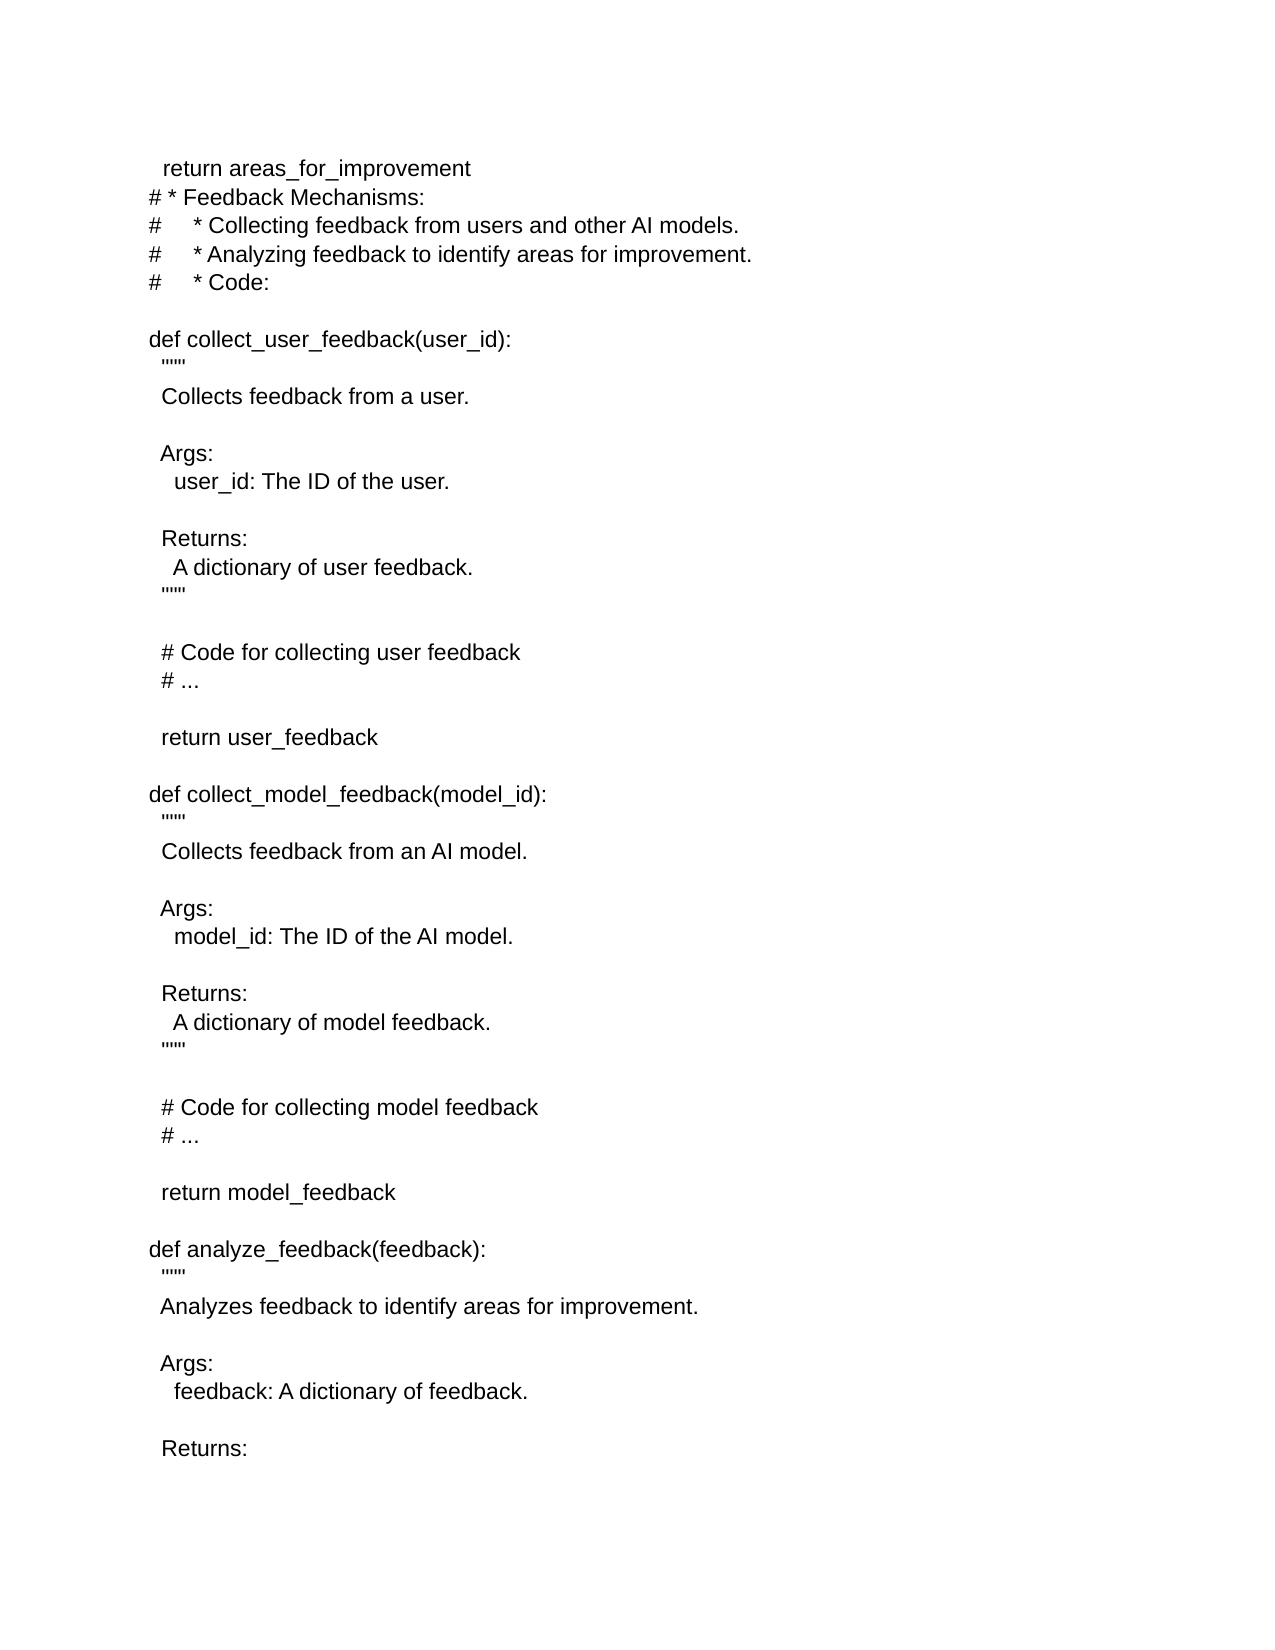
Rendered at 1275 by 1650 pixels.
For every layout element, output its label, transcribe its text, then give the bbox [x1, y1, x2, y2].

text """ [148, 582, 1090, 608]
text A dictionary of model feedback. [148, 1008, 1090, 1035]
text Analyzes feedback to identify areas for improvement. [148, 1293, 1090, 1319]
text # Code for collecting user feedback [148, 639, 1090, 665]
text Collects feedback from a user. [148, 383, 1090, 409]
text Collects feedback from an AI model. [148, 838, 1090, 864]
text return model_feedback [148, 1179, 1090, 1205]
text """ [148, 354, 1090, 381]
text """ [148, 1264, 1090, 1291]
text """ [148, 1037, 1090, 1063]
text return areas_for_improvement [163, 155, 1090, 182]
text """ [148, 809, 1090, 836]
text user_id: The ID of the user. [148, 468, 1090, 494]
text def collect_model_feedback(model_id): [148, 781, 1090, 807]
text # * Collecting feedback from users and other AI models. [148, 212, 1090, 238]
text Returns: [148, 525, 1090, 551]
text Returns: [148, 1435, 1090, 1461]
text # * Feedback Mechanisms: [148, 184, 1090, 210]
text Args: [148, 440, 1090, 466]
text # * Analyzing feedback to identify areas for improvement. [148, 241, 1090, 267]
text feedback: A dictionary of feedback. [148, 1378, 1090, 1404]
text Args: [148, 1350, 1090, 1376]
text # ... [148, 667, 1090, 693]
text # ... [148, 1122, 1090, 1148]
text return user_feedback [148, 724, 1090, 750]
text model_id: The ID of the AI model. [148, 923, 1090, 949]
text A dictionary of user feedback. [148, 553, 1090, 580]
text def collect_user_feedback(user_id): [148, 326, 1090, 352]
text Returns: [148, 980, 1090, 1006]
text Args: [148, 895, 1090, 921]
text # Code for collecting model feedback [148, 1094, 1090, 1120]
text # * Code: [148, 269, 1090, 295]
text def analyze_feedback(feedback): [148, 1236, 1090, 1262]
